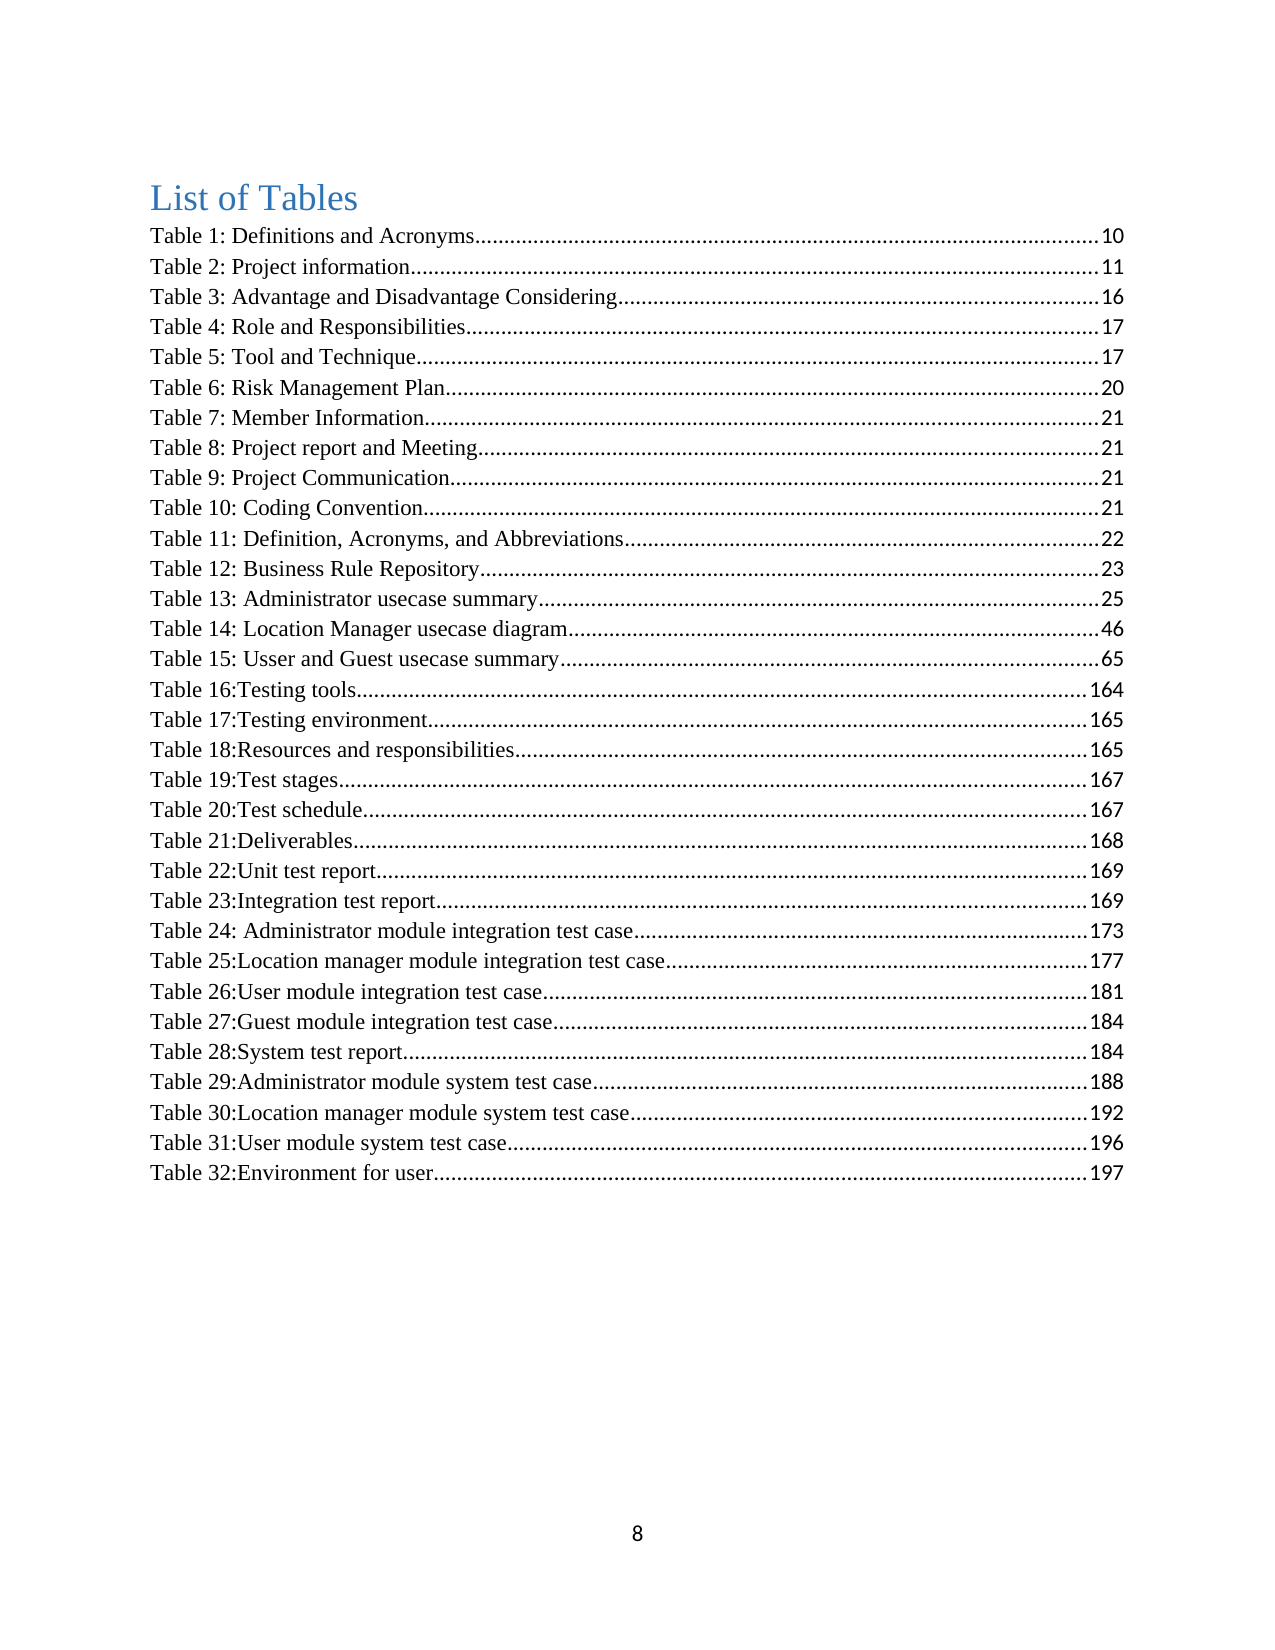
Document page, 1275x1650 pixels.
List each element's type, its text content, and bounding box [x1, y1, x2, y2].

text Table 14: Location Manager usecase diagram 46 [150, 614, 1125, 642]
text Table 7: Member Information 21 [150, 403, 1125, 431]
text Table 25:Location manager module integration test case 177 [150, 947, 1125, 974]
text Table 9: Project Communication 21 [150, 463, 1125, 491]
text Table 10: Coding Convention 21 [150, 493, 1125, 521]
text Table 13: Administrator usecase summary 25 [150, 584, 1125, 612]
text Table 31:User module system test case 196 [150, 1128, 1125, 1156]
text Table 21:Deliverables 168 [150, 826, 1125, 854]
text Table 20:Test schedule 167 [150, 796, 1125, 823]
text Table 4: Role and Responsibilities 17 [150, 312, 1125, 340]
text Table 26:User module integration test case 181 [150, 977, 1125, 1005]
text Table 28:System test report 184 [150, 1037, 1125, 1065]
text Table 15: Usser and Guest usecase summary 65 [150, 644, 1125, 672]
text Table 19:Test stages 167 [150, 765, 1125, 793]
text Table 6: Risk Management Plan 20 [150, 373, 1125, 401]
text Table 5: Tool and Technique 17 [150, 342, 1125, 370]
text Table 27:Guest module integration test case 184 [150, 1007, 1125, 1035]
text Table 11: Definition, Acronyms, and Abbreviations 22 [150, 524, 1125, 552]
text Table 24: Administrator module integration test case 173 [150, 916, 1125, 944]
subtitle List of Tables [150, 175, 1125, 218]
text Table 29:Administrator module system test case 188 [150, 1067, 1125, 1095]
text Table 8: Project report and Meeting 21 [150, 433, 1125, 461]
text Table 16:Testing tools 164 [150, 675, 1125, 703]
text Table 17:Testing environment 165 [150, 705, 1125, 733]
text Table 30:Location manager module system test case 192 [150, 1098, 1125, 1126]
text Table 2: Project information 11 [150, 252, 1125, 280]
text Table 3: Advantage and Disadvantage Considering 16 [150, 282, 1125, 310]
text Table 22:Unit test report 169 [150, 856, 1125, 884]
text Table 1: Definitions and Acronyms 10 [150, 222, 1125, 249]
text Table 32:Environment for user 197 [150, 1158, 1125, 1186]
text Table 23:Integration test report 169 [150, 886, 1125, 914]
text Table 12: Business Rule Repository 23 [150, 554, 1125, 582]
text Table 18:Resources and responsibilities 165 [150, 735, 1125, 763]
